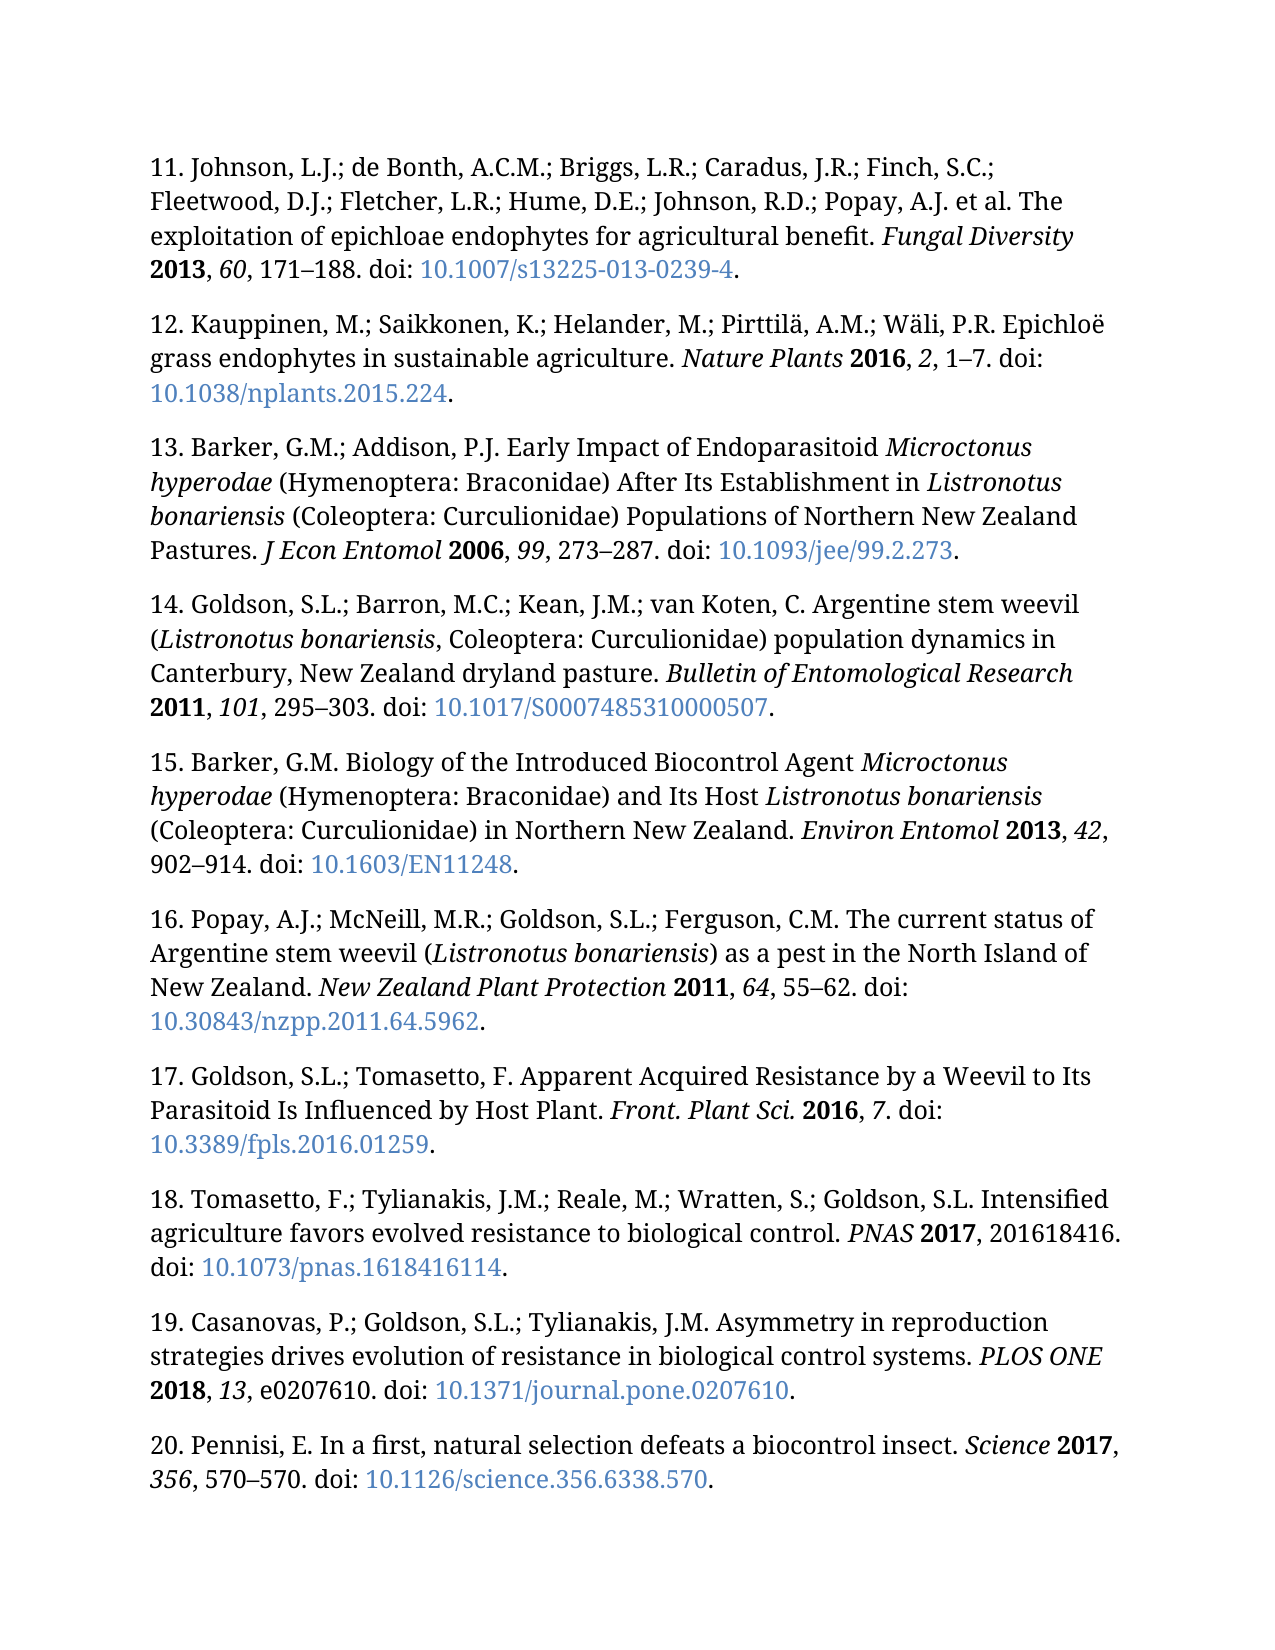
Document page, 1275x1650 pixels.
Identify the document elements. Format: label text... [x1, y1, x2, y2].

text 15. Barker, G.M. Biology of the Introduced Biocontrol Agent Microctonus hyperodae (Hymenoptera: Braconidae) and Its Host Listronotus bonariensis (Coleoptera: Curculionidae) in Northern New Zealand. Environ Entomol 2013, 42, 902–914. doi: 10.1603/EN11248. [150, 744, 1125, 881]
text 18. Tomasetto, F.; Tylianakis, J.M.; Reale, M.; Wratten, S.; Goldson, S.L. Intensified agriculture favors evolved resistance to biological control. PNAS 2017, 201618416. doi: 10.1073/pnas.1618416114. [150, 1181, 1125, 1284]
text 16. Popay, A.J.; McNeill, M.R.; Goldson, S.L.; Ferguson, C.M. The current status of Argentine stem weevil (Listronotus bonariensis) as a pest in the North Island of New Zealand. New Zealand Plant Protection 2011, 64, 55–62. doi: 10.30843/nzpp.2011.64.5962. [150, 901, 1125, 1038]
text 11. Johnson, L.J.; de Bonth, A.C.M.; Briggs, L.R.; Caradus, J.R.; Finch, S.C.; Fleetwood, D.J.; Fletcher, L.R.; Hume, D.E.; Johnson, R.D.; Popay, A.J. et al. The exploitation of epichloae endophytes for agricultural benefit. Fungal Diversity 2013, 60, 171–188. doi: 10.1007/s13225-013-0239-4. [150, 150, 1125, 286]
text 12. Kauppinen, M.; Saikkonen, K.; Helander, M.; Pirttilä, A.M.; Wäli, P.R. Epichloë grass endophytes in sustainable agriculture. Nature Plants 2016, 2, 1–7. doi: 10.1038/nplants.2015.224. [150, 307, 1125, 409]
text 20. Pennisi, E. In a first, natural selection defeats a biocontrol insect. Science 2017, 356, 570–570. doi: 10.1126/science.356.6338.570. [150, 1427, 1125, 1496]
text 19. Casanovas, P.; Goldson, S.L.; Tylianakis, J.M. Asymmetry in reproduction strategies drives evolution of resistance in biological control systems. PLOS ONE 2018, 13, e0207610. doi: 10.1371/journal.pone.0207610. [150, 1304, 1125, 1407]
text 13. Barker, G.M.; Addison, P.J. Early Impact of Endoparasitoid Microctonus hyperodae (Hymenoptera: Braconidae) After Its Establishment in Listronotus bonariensis (Coleoptera: Curculionidae) Populations of Northern New Zealand Pastures. J Econ Entomol 2006, 99, 273–287. doi: 10.1093/jee/99.2.273. [150, 430, 1125, 566]
text 17. Goldson, S.L.; Tomasetto, F. Apparent Acquired Resistance by a Weevil to Its Parasitoid Is Influenced by Host Plant. Front. Plant Sci. 2016, 7. doi: 10.3389/fpls.2016.01259. [150, 1058, 1125, 1161]
text 14. Goldson, S.L.; Barron, M.C.; Kean, J.M.; van Koten, C. Argentine stem weevil (Listronotus bonariensis, Coleoptera: Curculionidae) population dynamics in Canterbury, New Zealand dryland pasture. Bulletin of Entomological Research 2011, 101, 295–303. doi: 10.1017/S0007485310000507. [150, 587, 1125, 723]
